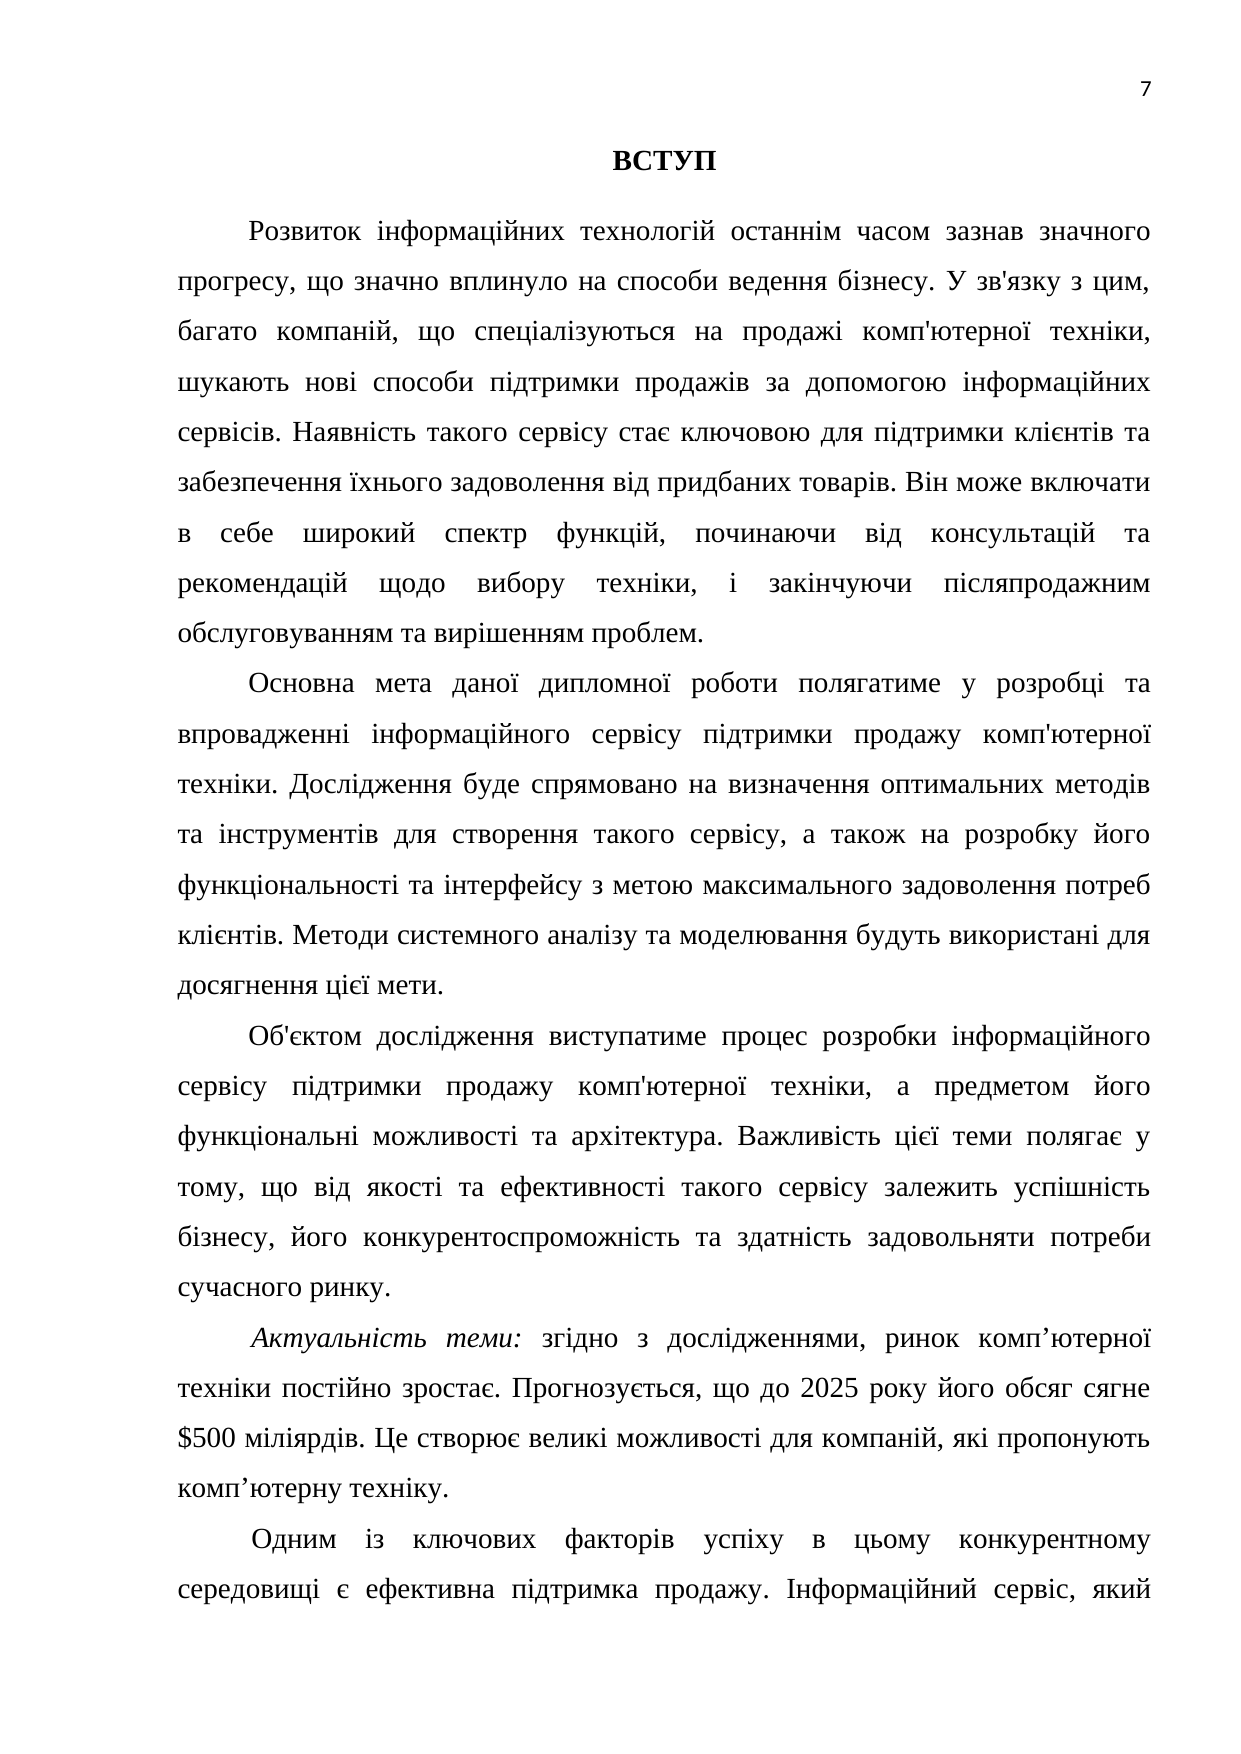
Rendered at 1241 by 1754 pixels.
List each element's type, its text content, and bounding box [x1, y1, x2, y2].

subtitle ВСТУП [177, 143, 1152, 177]
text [177, 1521, 1152, 1605]
text Основна мета даної дипломної роботи полягатиме у розробці та впровадженні інформаційного сервісу підтримки продажу комп'ютерної техніки. Дослідження буде спрямовано на визначення оптимальних методів та інструментів для створення такого сервісу, а також на розробку його функціональності та інтерфейсу з метою максимального задоволення потреб клієнтів. Методи системного аналізу та моделювання будуть використані для досягнення цієї мети. [177, 666, 1152, 1001]
text Розвиток інформаційних технологій останнім часом зазнав значного прогресу, що значно вплинуло на способи ведення бізнесу. У зв'язку з цим, багато компаній, що спеціалізуються на продажі комп'ютерної техніки, шукають нові способи підтримки продажів за допомогою інформаційних сервісів. Наявність такого сервісу стає ключовою для підтримки клієнтів та забезпечення їхнього задоволення від придбаних товарів. Він може включати в себе широкий спектр функцій, починаючи від консультацій та рекомендацій щодо вибору техніки, і закінчуючи післяпродажним обслуговуванням та вирішенням проблем. [177, 213, 1152, 649]
text Актуальність теми: згідно з дослідженнями, ринок комп’ютерної техніки постійно зростає. Прогнозується, що до 2025 року його обсяг сягне $500 міліярдів. Це створює великі можливості для компаній, які пропонують комп’ютерну техніку. [177, 1320, 1152, 1504]
text Об'єктом дослідження виступатиме процес розробки інформаційного сервісу підтримки продажу комп'ютерної техніки, а предметом його функціональні можливості та архітектура. Важливість цієї теми полягає у тому, що від якості та ефективності такого сервісу залежить успішність бізнесу, його конкурентоспроможність та здатність задовольняти потреби сучасного ринку. [177, 1018, 1152, 1303]
